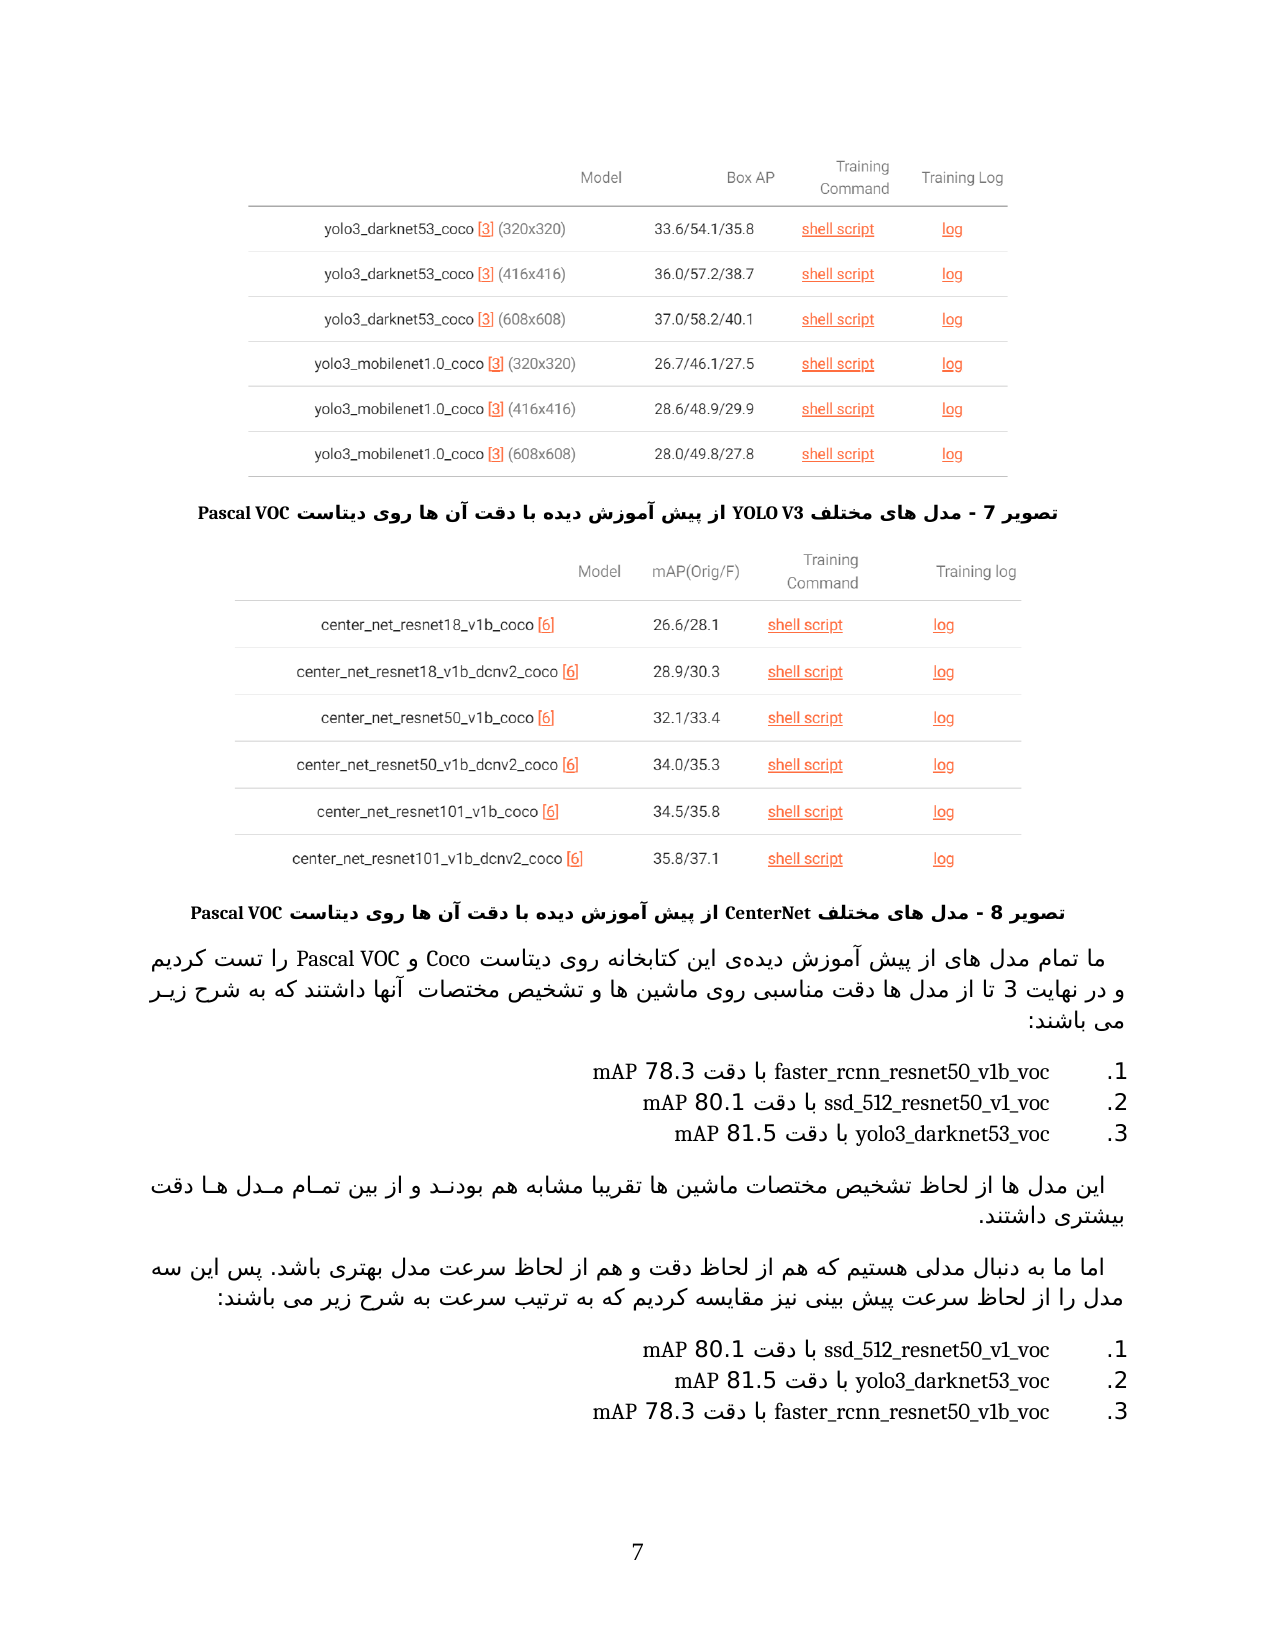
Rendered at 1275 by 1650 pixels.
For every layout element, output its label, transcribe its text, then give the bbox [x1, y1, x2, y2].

list ssd_512_resnet50_v1_voc با دقت 80.1 mAP [150, 1336, 1125, 1363]
text ما تمام مدل های از پیش آموزش دیده‌ی این کتابخانه روی دیتاست Coco و Pascal VOC را تست کردیم و در نهایت 3 تا از مدل ها دقت مناسبی روی ماشین ها و تشخیص مختصات آنها داشتند که به شرح زیر می باشند: [150, 945, 1125, 1033]
list ssd_512_resnet50_v1_voc با دقت 80.1 mAP [150, 1089, 1125, 1116]
list faster_rcnn_resnet50_v1b_voc با دقت 78.3 mAP [150, 1398, 1125, 1425]
list yolo3_darknet53_voc با دقت 81.5 mAP [150, 1120, 1125, 1147]
picture [234, 545, 1022, 878]
text تصویر 8 - مدل های مختلف CenterNet از پیش آموزش دیده با دقت آن ها روی دیتاست Pascal VOC [150, 902, 1125, 924]
list faster_rcnn_resnet50_v1b_voc با دقت 78.3 mAP [150, 1058, 1125, 1085]
text تصویر 7 - مدل های مختلف YOLO V3 از پیش آموزش دیده با دقت آن ها روی دیتاست Pascal VOC [150, 502, 1125, 524]
list yolo3_darknet53_voc با دقت 81.5 mAP [150, 1367, 1125, 1394]
picture [248, 150, 1008, 477]
text این مدل ها از لحاظ تشخیص مختصات ماشین ها تقریبا مشابه هم بودند و از بین تمام مدل ها دقت بیشتری داشتند. [150, 1172, 1125, 1229]
text اما ما به دنبال مدلی هستیم که هم از لحاظ دقت و هم از لحاظ سرعت مدل بهتری باشد. پس این سه مدل را از لحاظ سرعت پیش بینی نیز مقایسه کردیم که به ترتیب سرعت به شرح زیر می باشند: [150, 1254, 1125, 1311]
